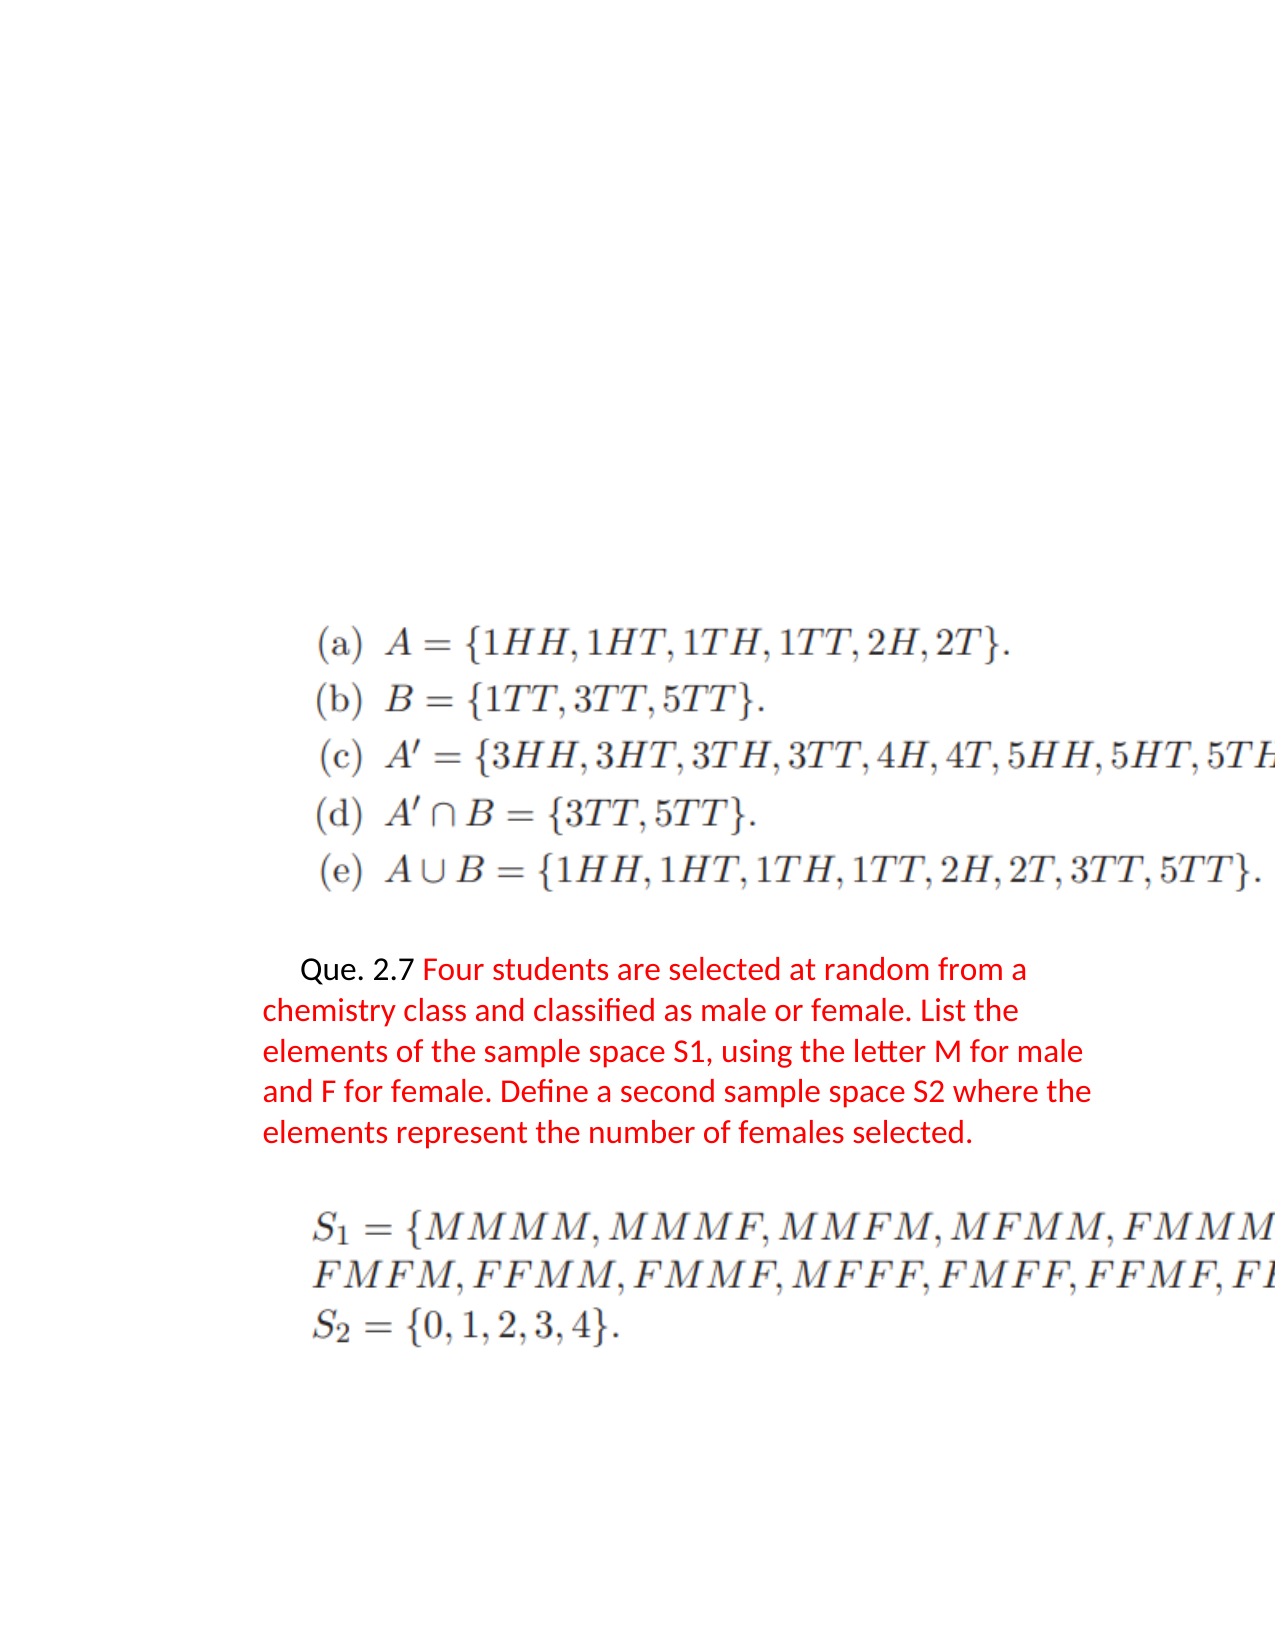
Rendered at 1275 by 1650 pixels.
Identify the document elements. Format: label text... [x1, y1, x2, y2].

picture [300, 1192, 1275, 1359]
picture [300, 598, 1275, 908]
text Que. 2.7 Four students are selected at random from a chemistry class and classified as male or female. List the elements of the sample space S1, using the letter M for male and F for female. Define a second sample space S2 where the elements represent the number of females selected. [262, 948, 1125, 1152]
